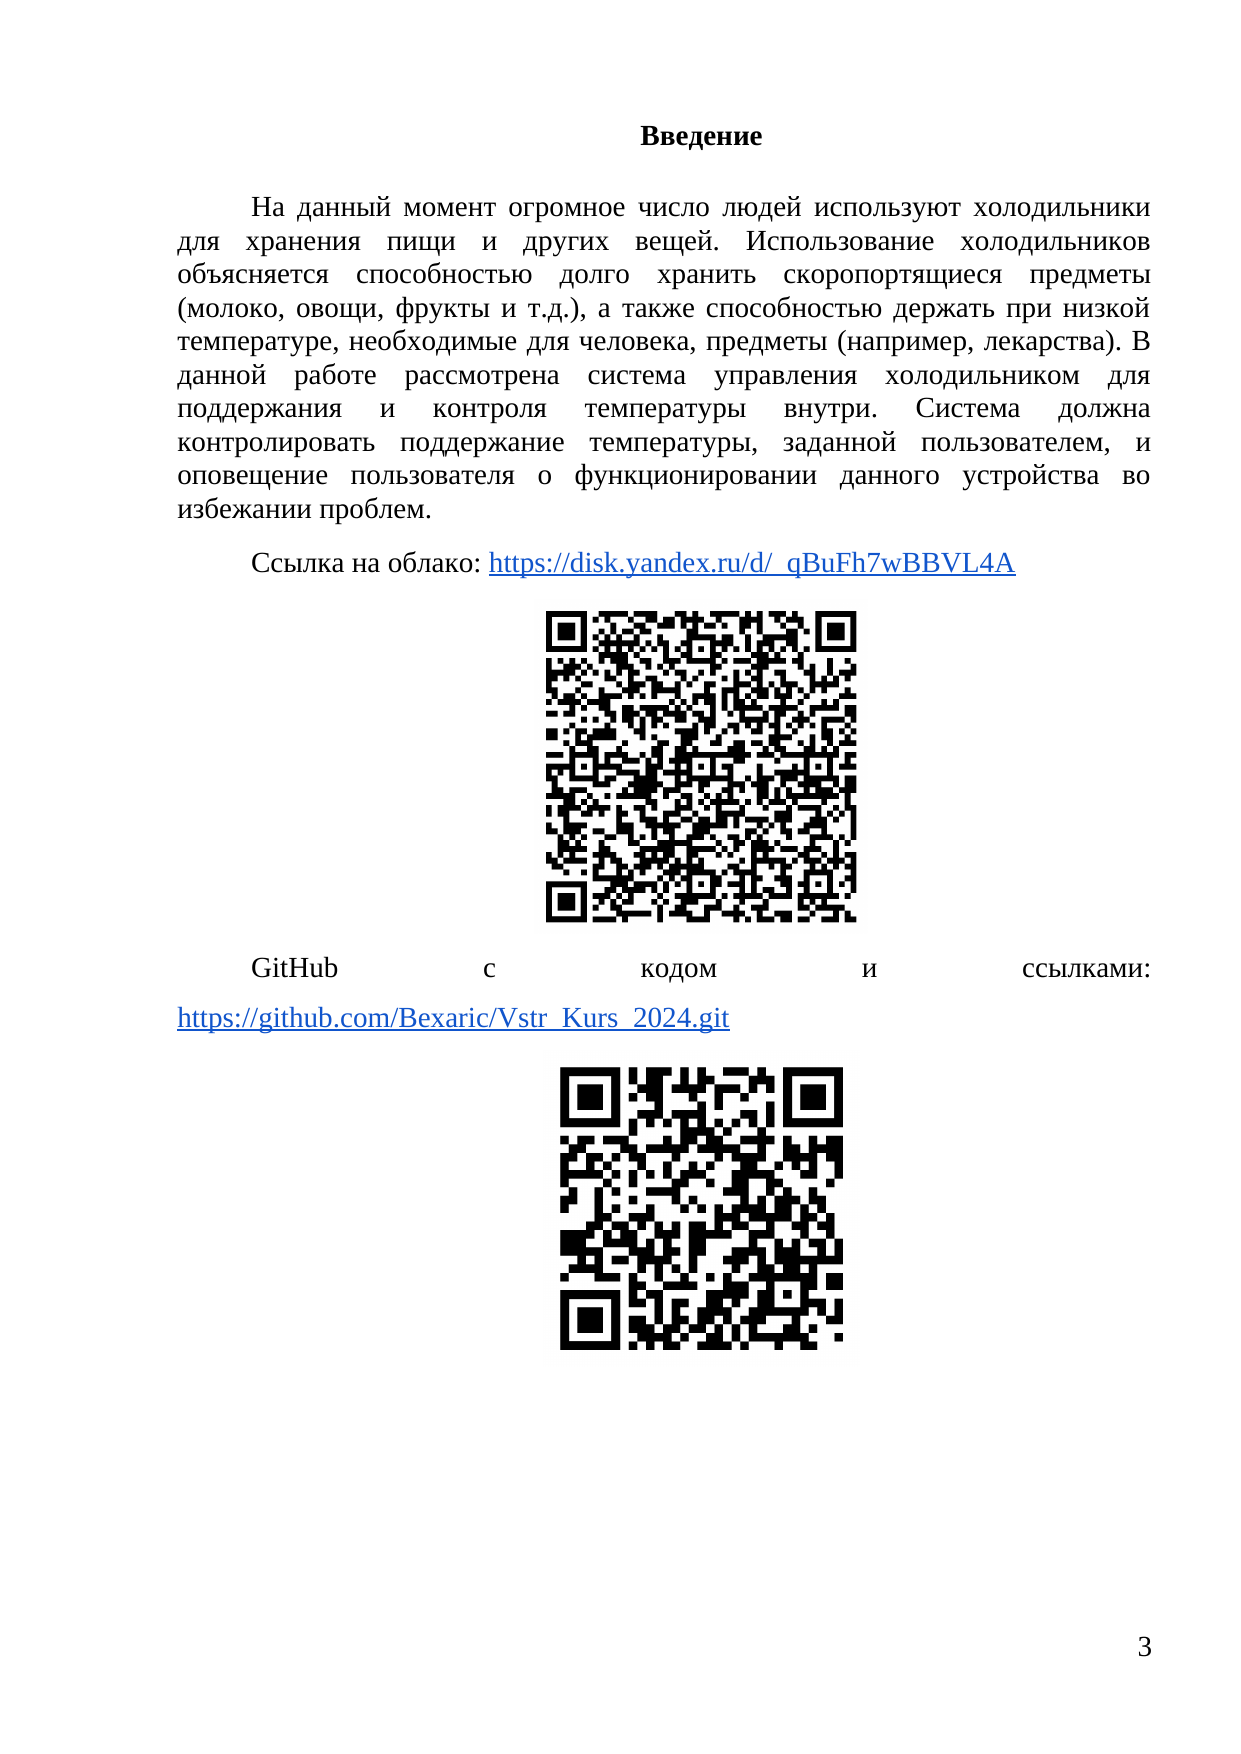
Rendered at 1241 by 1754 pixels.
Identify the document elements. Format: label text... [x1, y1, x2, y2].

text Ссылка на облако: https://disk.yandex.ru/d/_qBuFh7wBBVL4A [177, 545, 1152, 579]
picture [534, 599, 868, 934]
picture [543, 1050, 860, 1367]
text GitHub с кодом и ссылками: https://github.com/Bexaric/Vstr_Kurs_2024.git [177, 950, 1152, 1034]
text На данный момент огромное число людей используют холодильники для хранения пищи и других вещей. Использование холодильников объясняется способностью долго хранить скоропортящиеся предметы (молоко, овощи, фрукты и т.д.), а также способностью держать при низкой температуре, необходимые для человека, предметы (например, лекарства). В данной работе рассмотрена система управления холодильником для поддержания и контроля температуры внутри. Система должна контролировать поддержание температуры, заданной пользователем, и оповещение пользователя о функционировании данного устройства во избежании проблем. [177, 189, 1152, 524]
subtitle Введение [177, 118, 1152, 152]
